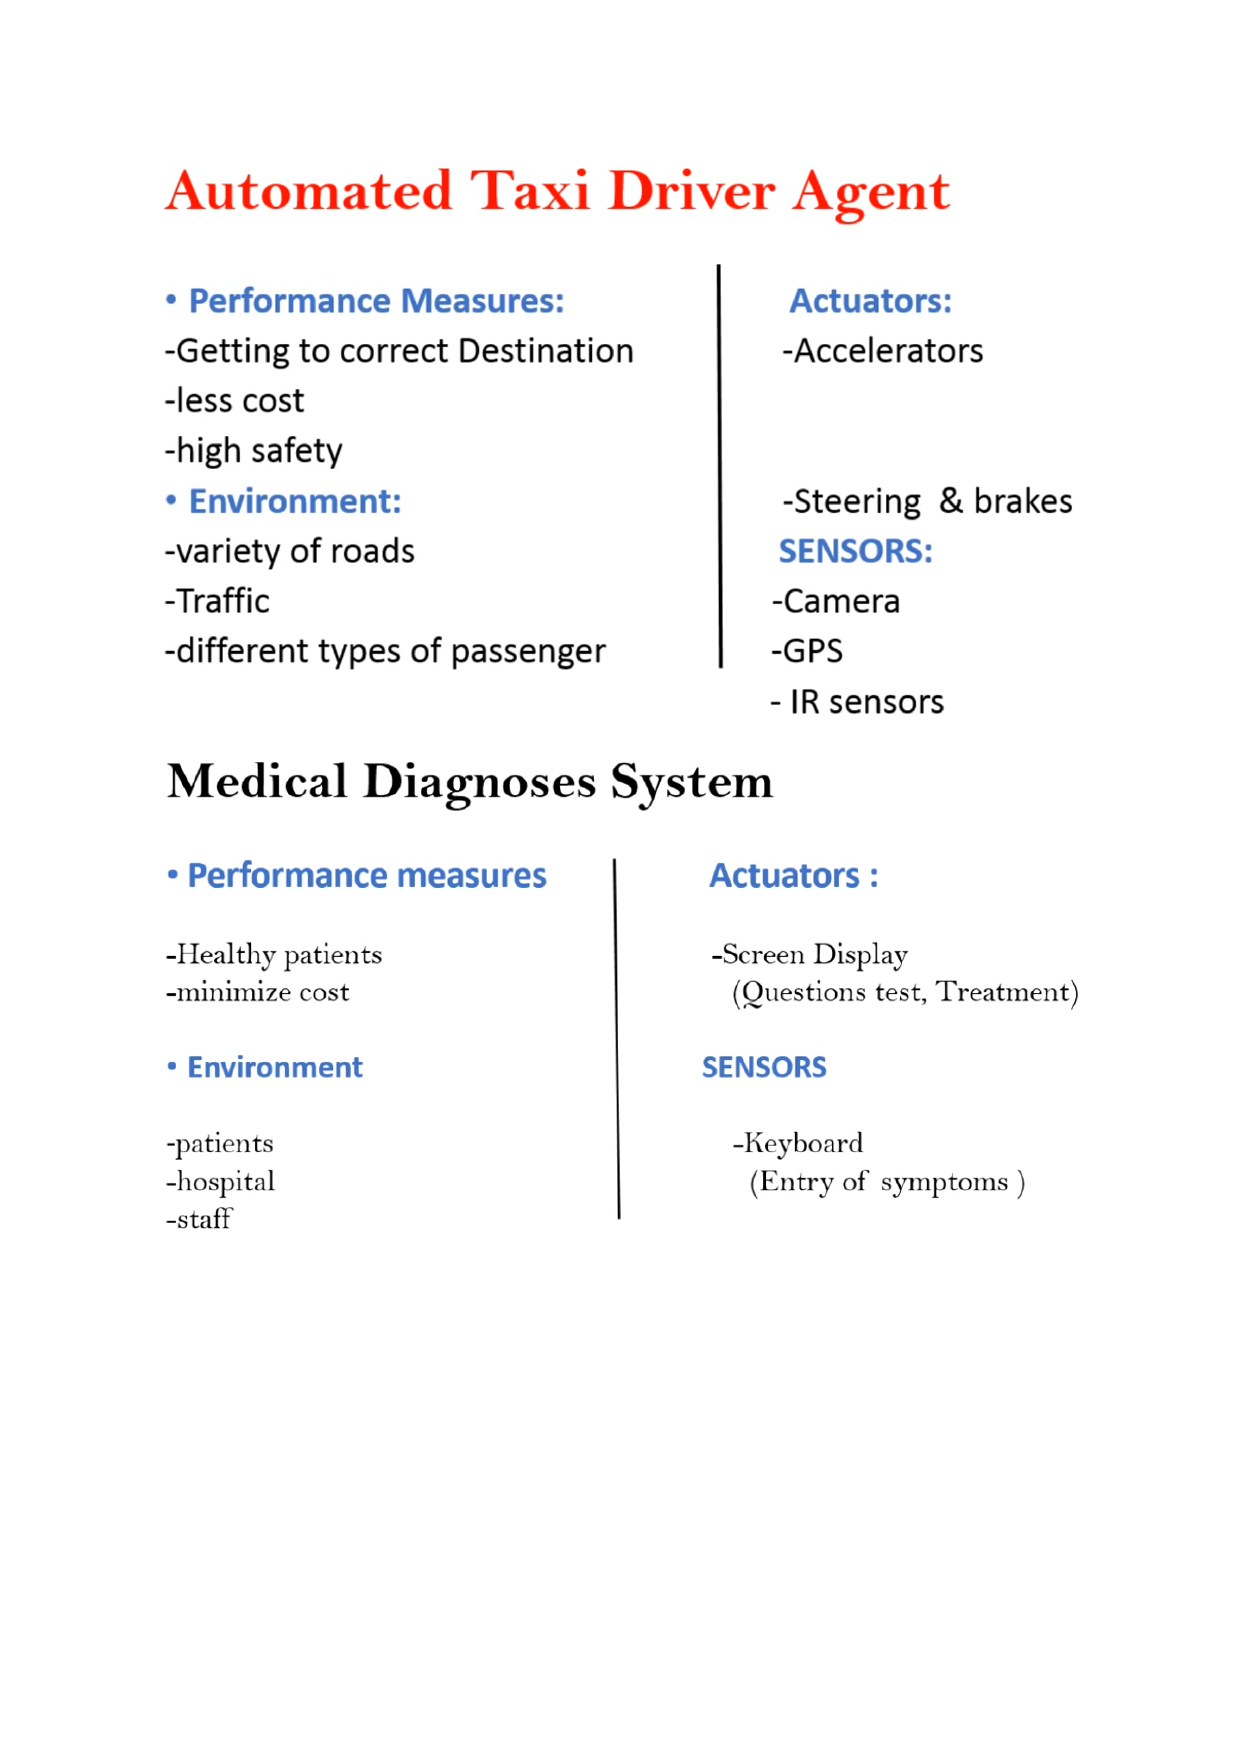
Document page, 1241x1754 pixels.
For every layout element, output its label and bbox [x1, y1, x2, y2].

picture [150, 743, 1091, 1260]
picture [150, 150, 1091, 726]
